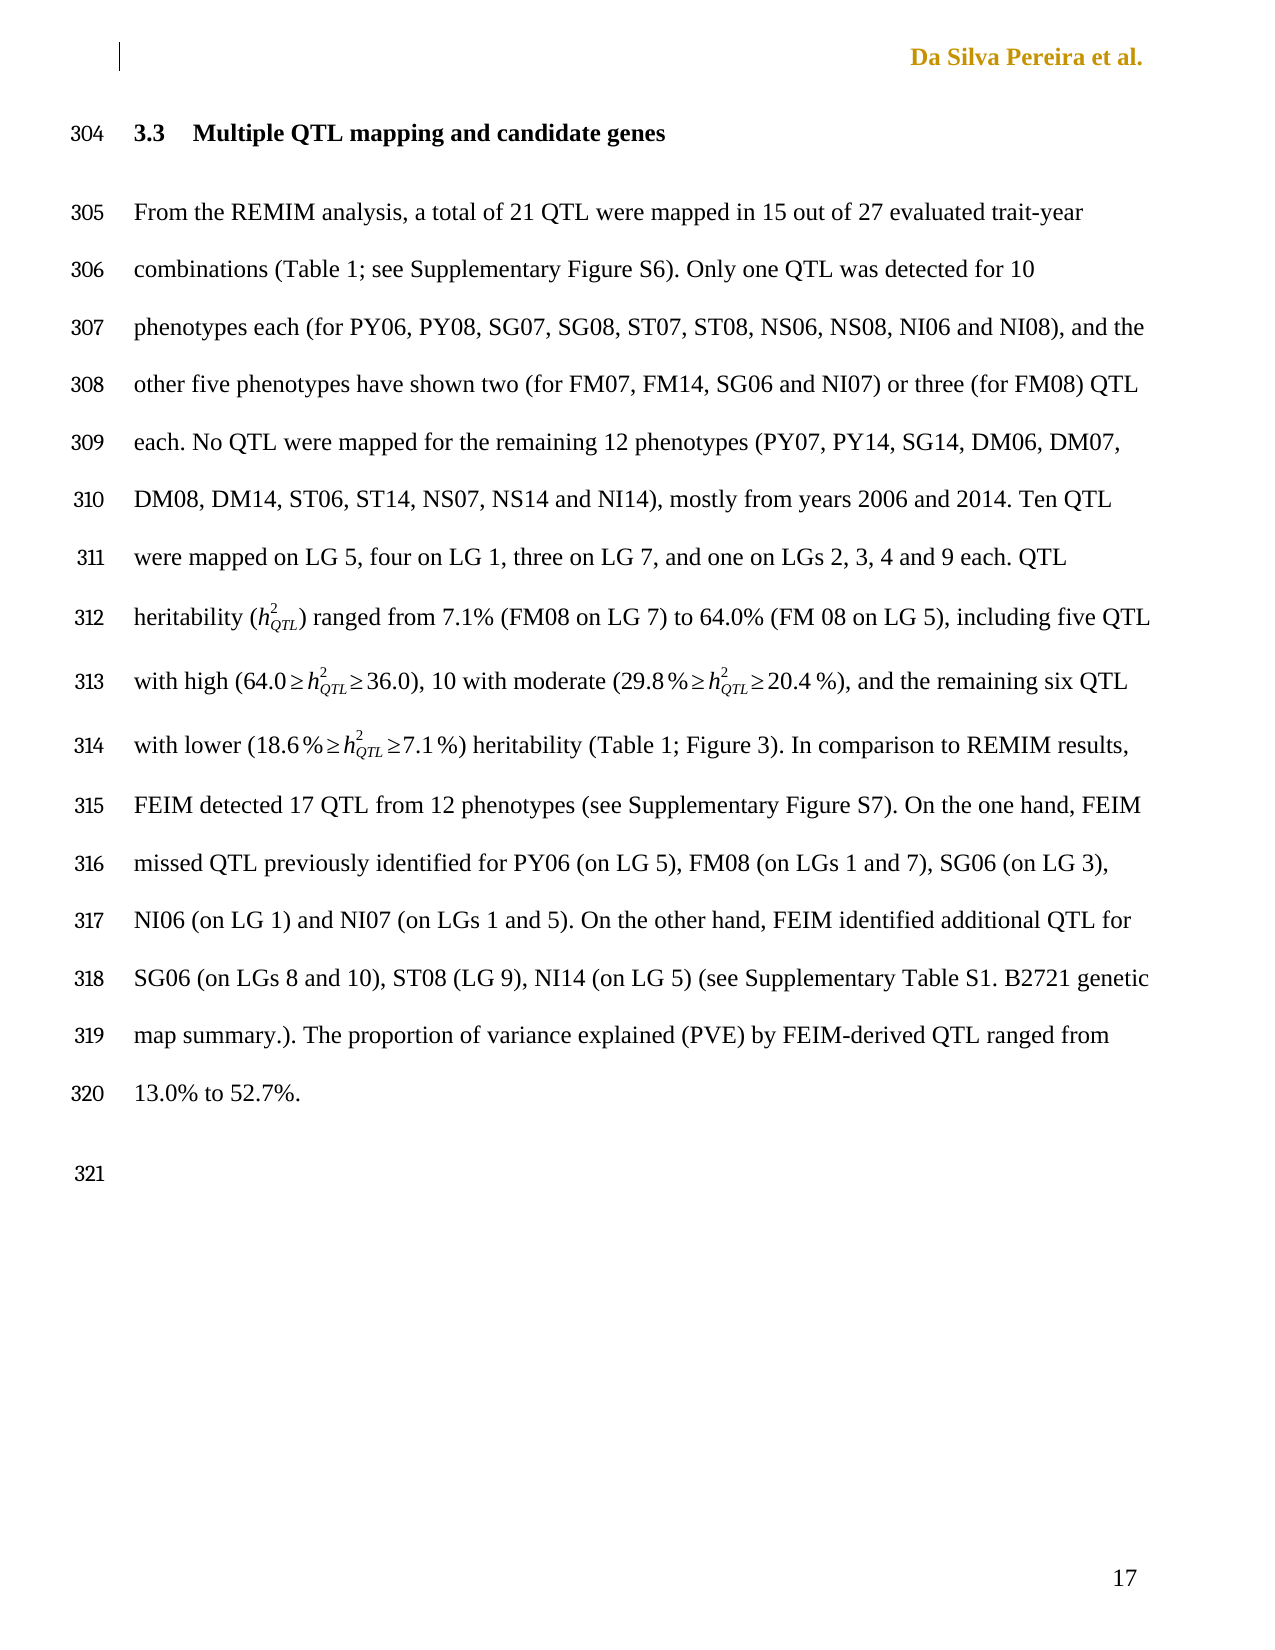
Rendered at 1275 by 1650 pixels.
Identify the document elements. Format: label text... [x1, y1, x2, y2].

text From the REMIM analysis, a total of 21 QTL were mapped in 15 out of 27 evaluated trait-year combinations (Table 1; see Supplementary Figure S6). Only one QTL was detected for 10 phenotypes each (for PY06, PY08, SG07, SG08, ST07, ST08, NS06, NS08, NI06 and NI08), and the other five phenotypes have shown two (for FM07, FM14, SG06 and NI07) or three (for FM08) QTL each. No QTL were mapped for the remaining 12 phenotypes (PY07, PY14, SG14, DM06, DM07, DM08, DM14, ST06, ST14, NS07, NS14 and NI14), mostly from years 2006 and 2014. Ten QTL were mapped on LG 5, four on LG 1, three on LG 7, and one on LGs 2, 3, 4 and 9 each. QTL heritability () ranged from 7.1% (FM08 on LG 7) to 64.0% (FM 08 on LG 5), including five QTL with high (), 10 with moderate (), and the remaining six QTL with lower () heritability (Table 1; Figure 3). In comparison to REMIM results, FEIM detected 17 QTL from 12 phenotypes (see Supplementary Figure S7). On the one hand, FEIM missed QTL previously identified for PY06 (on LG 5), FM08 (on LGs 1 and 7), SG06 (on LG 3), NI06 (on LG 1) and NI07 (on LGs 1 and 5). On the other hand, FEIM identified additional QTL for SG06 (on LGs 8 and 10), ST08 (LG 9), NI14 (on LG 5) (see Supplementary Table S1). The proportion of variance explained (PVE) by FEIM-derived QTL ranged from 13.0% to 52.7%. [133, 197, 1152, 1107]
subtitle Multiple QTL mapping and candidate genes [133, 118, 1152, 147]
